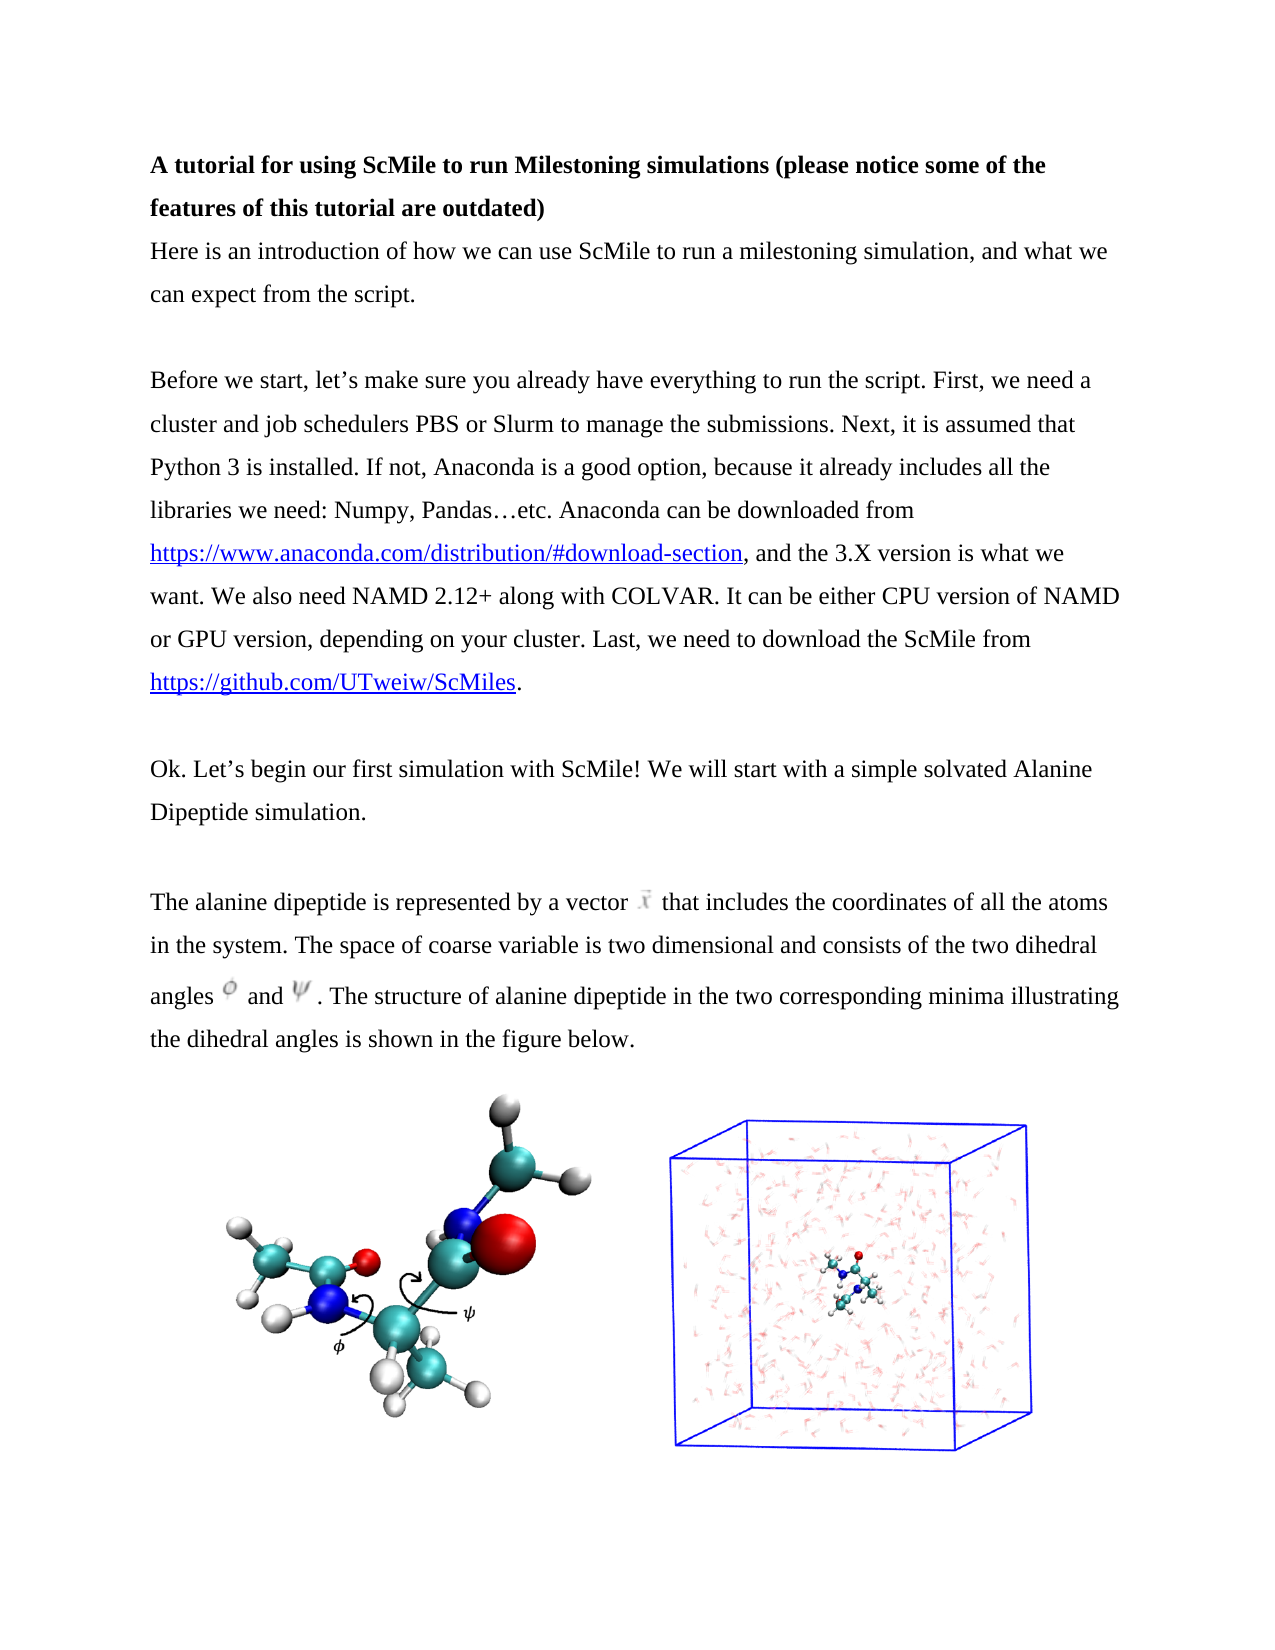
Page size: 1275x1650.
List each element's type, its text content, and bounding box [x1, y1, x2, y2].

text Ok. Let’s begin our first simulation with ScMile! We will start with a simple solvated Alanine Dipeptide simulation. [150, 754, 1125, 826]
picture [150, 1067, 1050, 1478]
text The alanine dipeptide is represented by a vector that includes the coordinates of all the atoms in the system. The space of coarse variable is two dimensional and consists of the two dihedral angles and . The structure of alanine dipeptide in the two corresponding minima illustrating the dihedral angles is shown in the figure below. [150, 883, 1125, 1053]
text Before we start, let’s make sure you already have everything to run the script. First, we need a cluster and job schedulers PBS or Slurm to manage the submissions. Next, it is assumed that Python 3 is installed. If not, Anaconda is a good option, because it already includes all the libraries we need: Numpy, Pandas…etc. Anaconda can be downloaded from https://www.anaconda.com/distribution/#download-section, and the 3.X version is what we want. We also need NAMD 2.12+ along with COLVAR. It can be either CPU version of NAMD or GPU version, depending on your cluster. Last, we need to download the ScMile from https://github.com/UTweiw/ScMiles. [150, 366, 1125, 696]
text Here is an introduction of how we can use ScMile to run a milestoning simulation, and what we can expect from the script. [150, 236, 1125, 308]
text A tutorial for using ScMile to run Milestoning simulations (please notice some of the features of this tutorial are outdated) [150, 150, 1125, 222]
